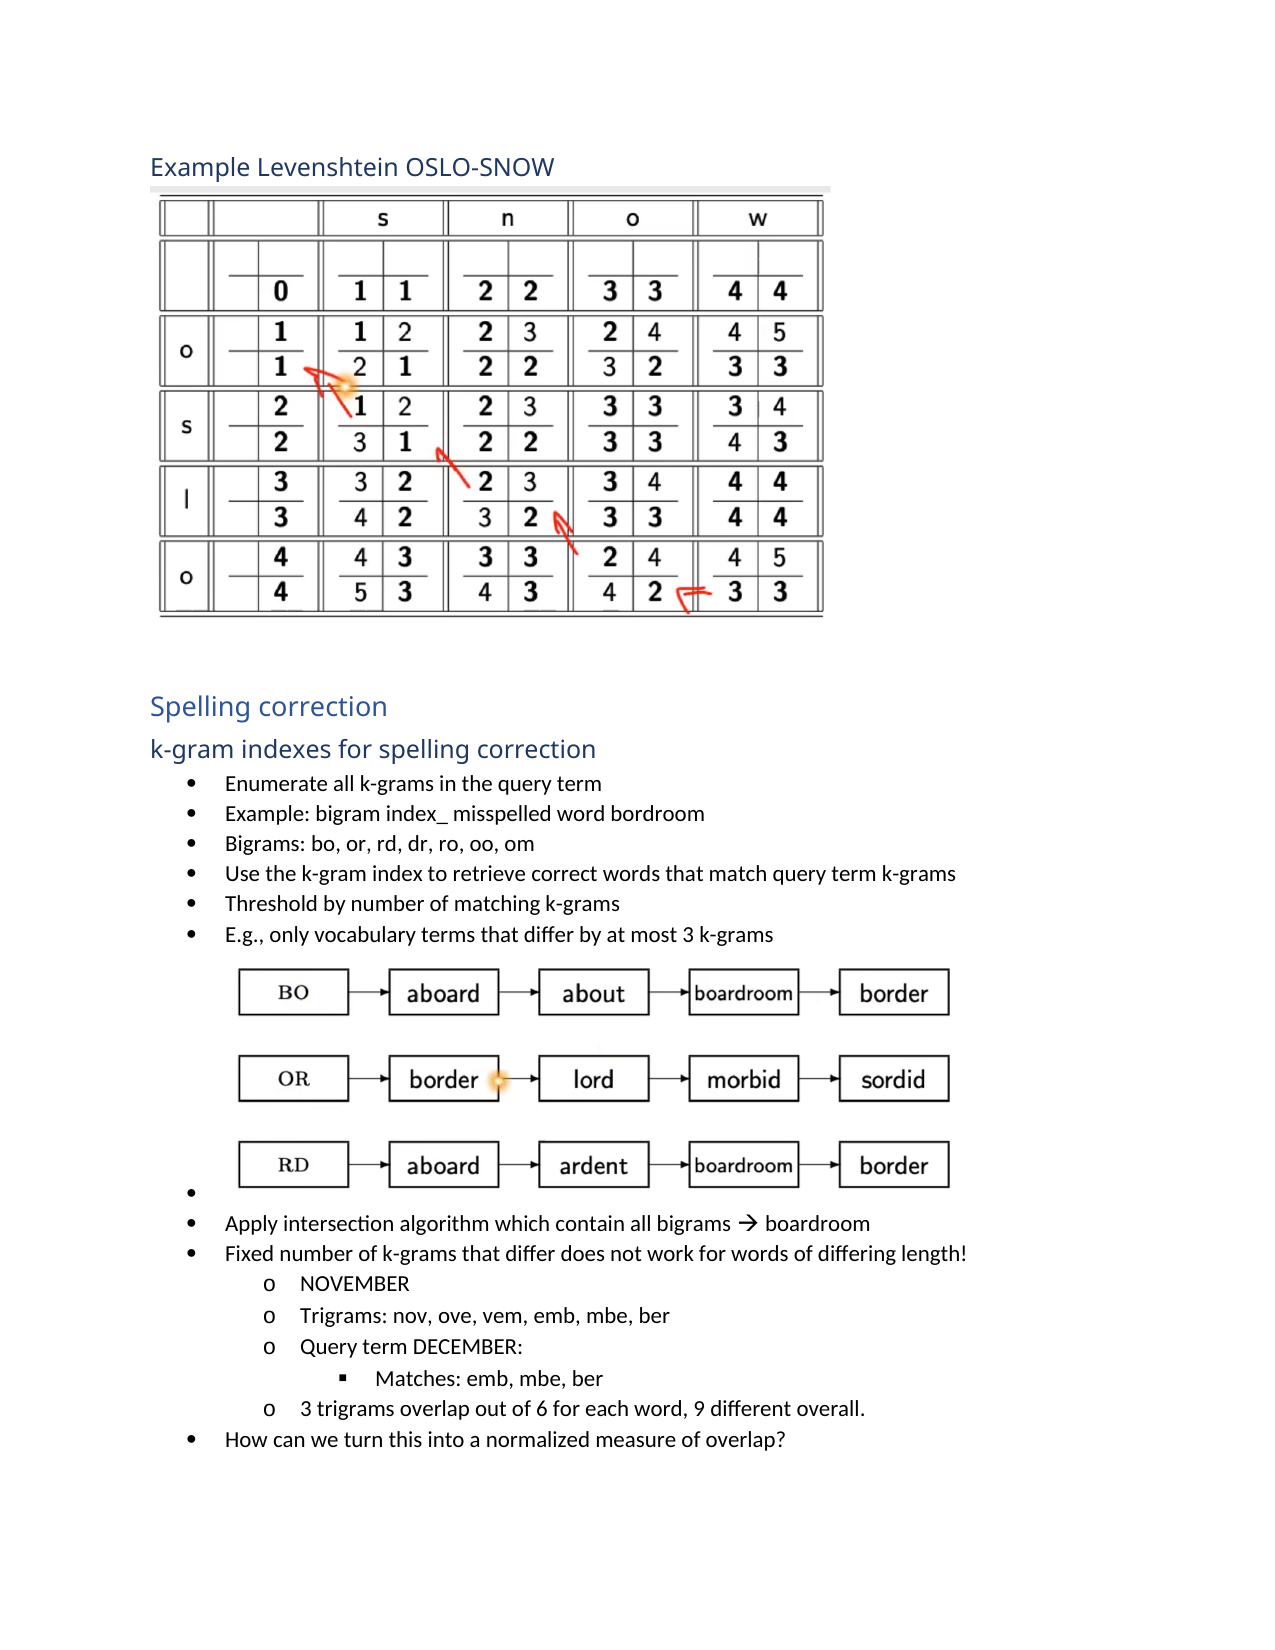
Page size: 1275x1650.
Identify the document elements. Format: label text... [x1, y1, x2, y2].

picture [150, 186, 831, 623]
subtitle k-gram indexes for spelling correction [150, 732, 1125, 766]
list NOVEMBER [262, 1269, 1125, 1299]
subtitle Example Levenshtein OSLO-SNOW [150, 150, 1125, 184]
list Enumerate all k-grams in the query term [187, 769, 1125, 797]
list Bigrams: bo, or, rd, dr, ro, oo, om [187, 829, 1125, 857]
list Fixed number of k-grams that differ does not work for words of differing length! [187, 1239, 1125, 1267]
list Apply intersection algorithm which contain all bigrams boardroom [187, 1209, 1125, 1237]
list Example: bigram index_ misspelled word bordroom [187, 799, 1125, 827]
list 3 trigrams overlap out of 6 for each word, 9 different overall. [262, 1394, 1125, 1423]
list Use the k-gram index to retrieve correct words that match query term k-grams [187, 859, 1125, 887]
list Threshold by number of matching k-grams [187, 889, 1125, 917]
list E.g., only vocabulary terms that differ by at most 3 k-grams [187, 920, 1125, 948]
list Matches: emb, mbe, ber [337, 1364, 1125, 1392]
subtitle Spelling correction [150, 688, 1125, 725]
picture [225, 950, 963, 1202]
list Query term DECEMBER: [262, 1332, 1125, 1362]
list How can we turn this into a normalized measure of overlap? [187, 1426, 1125, 1453]
list Trigrams: nov, ove, vem, emb, mbe, ber [262, 1301, 1125, 1330]
